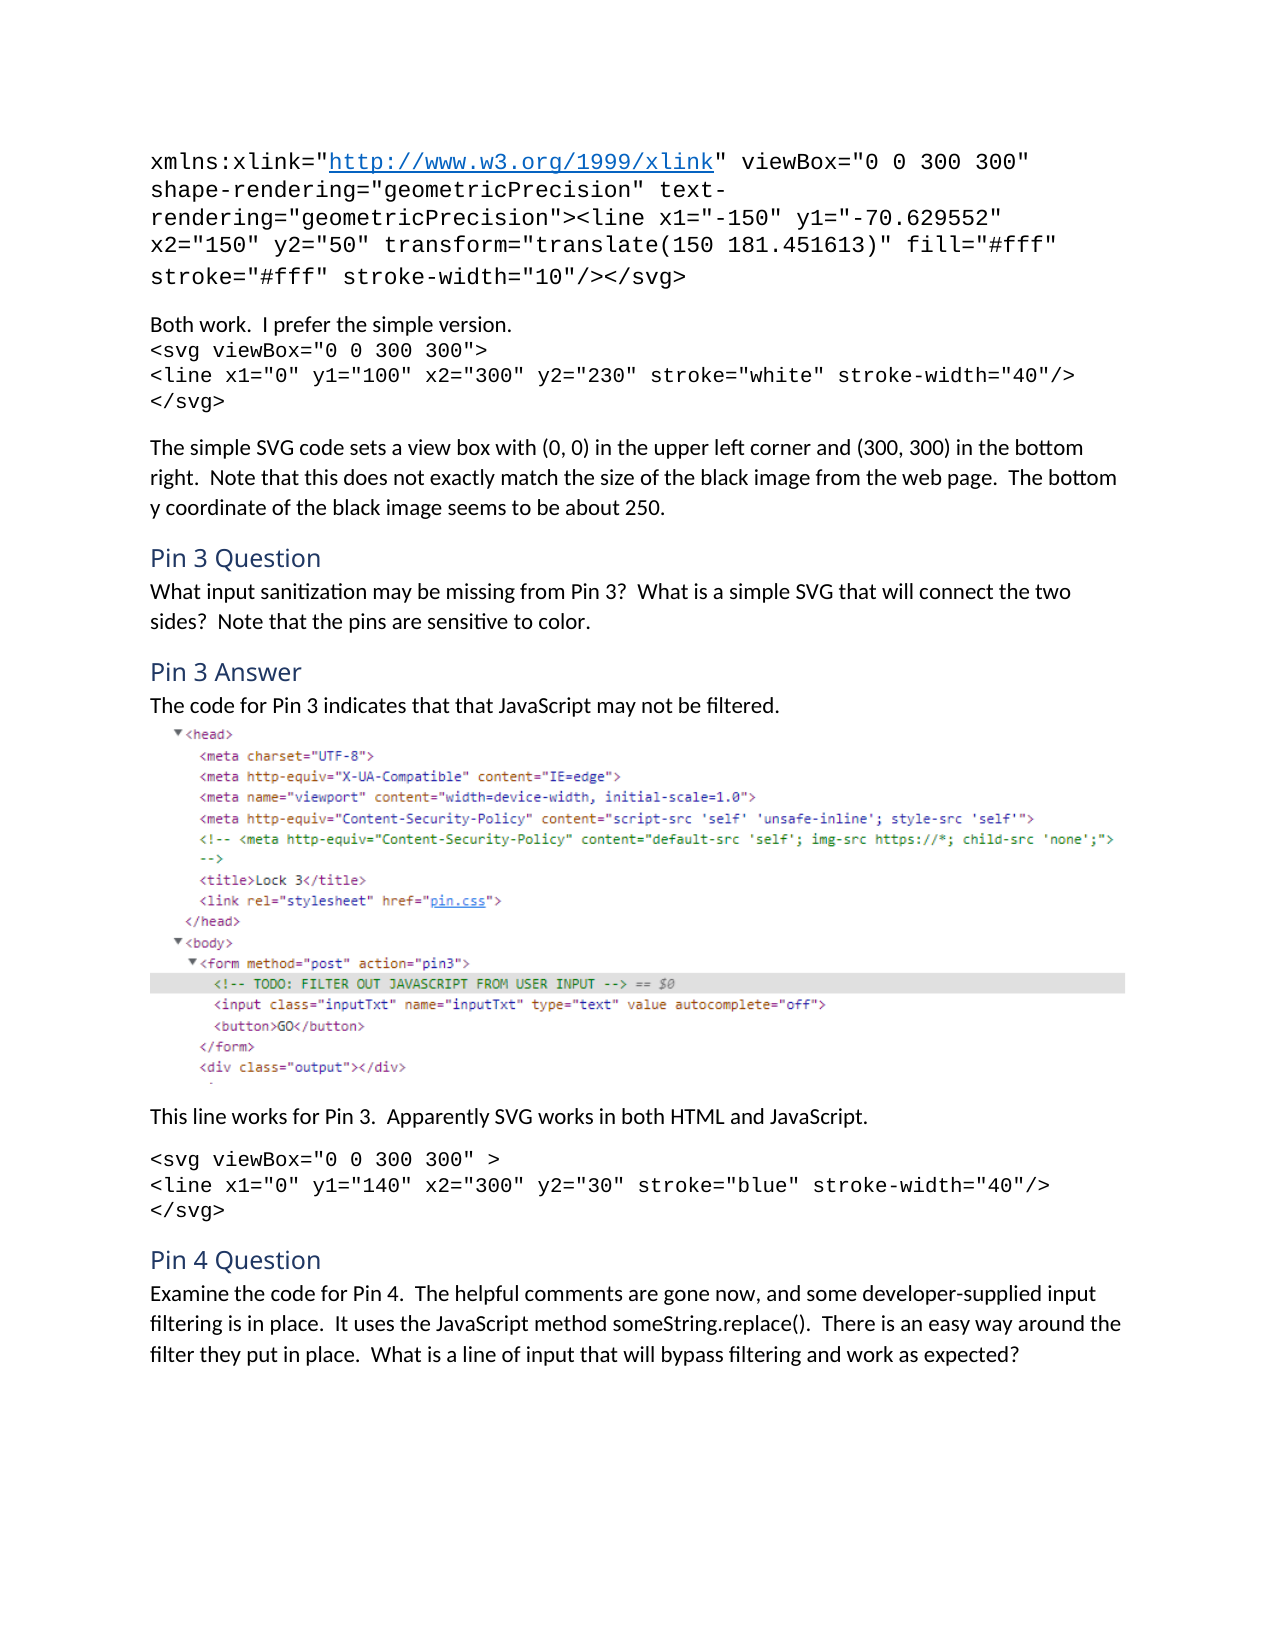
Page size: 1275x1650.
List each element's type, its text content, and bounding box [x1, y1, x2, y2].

picture [150, 721, 1125, 1084]
text What input sanitization may be missing from Pin 3? What is a simple SVG that will connect the two sides? Note that the pins are sensitive to color. [150, 577, 1125, 635]
text The code for Pin 3 indicates that that JavaScript may not be filtered. [150, 691, 1125, 721]
text The simple SVG code sets a view box with (0, 0) in the upper left corner and (300, 300) in the bottom right. Note that this does not exactly match the size of the black image from the web page. The bottom y coordinate of the black image seems to be about 250. [150, 433, 1125, 522]
text <line x1="0" y1="140" x2="300" y2="30" stroke="blue" stroke-width="40"/> [150, 1175, 1125, 1198]
text </svg> [150, 391, 1125, 414]
subtitle Pin 4 Question [150, 1242, 1125, 1277]
text <svg viewBox="0 0 300 300" > [150, 1149, 1125, 1173]
subtitle Pin 3 Question [150, 540, 1125, 574]
text This line works for Pin 3. Apparently SVG works in both HTML and JavaScript. [150, 1102, 1125, 1130]
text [150, 150, 1125, 291]
text Both work. I prefer the simple version. <svg viewBox="0 0 300 300"> [150, 310, 1125, 363]
text <line x1="0" y1="100" x2="300" y2="230" stroke="white" stroke-width="40"/> [150, 365, 1125, 389]
text Examine the code for Pin 4. The helpful comments are gone now, and some developer-supplied input filtering is in place. It uses the JavaScript method someString.replace(). There is an easy way around the filter they put in place. What is a line of input that will bypass filtering and work as expected? [150, 1279, 1125, 1368]
subtitle Pin 3 Answer [150, 654, 1125, 688]
text </svg> [150, 1200, 1125, 1224]
